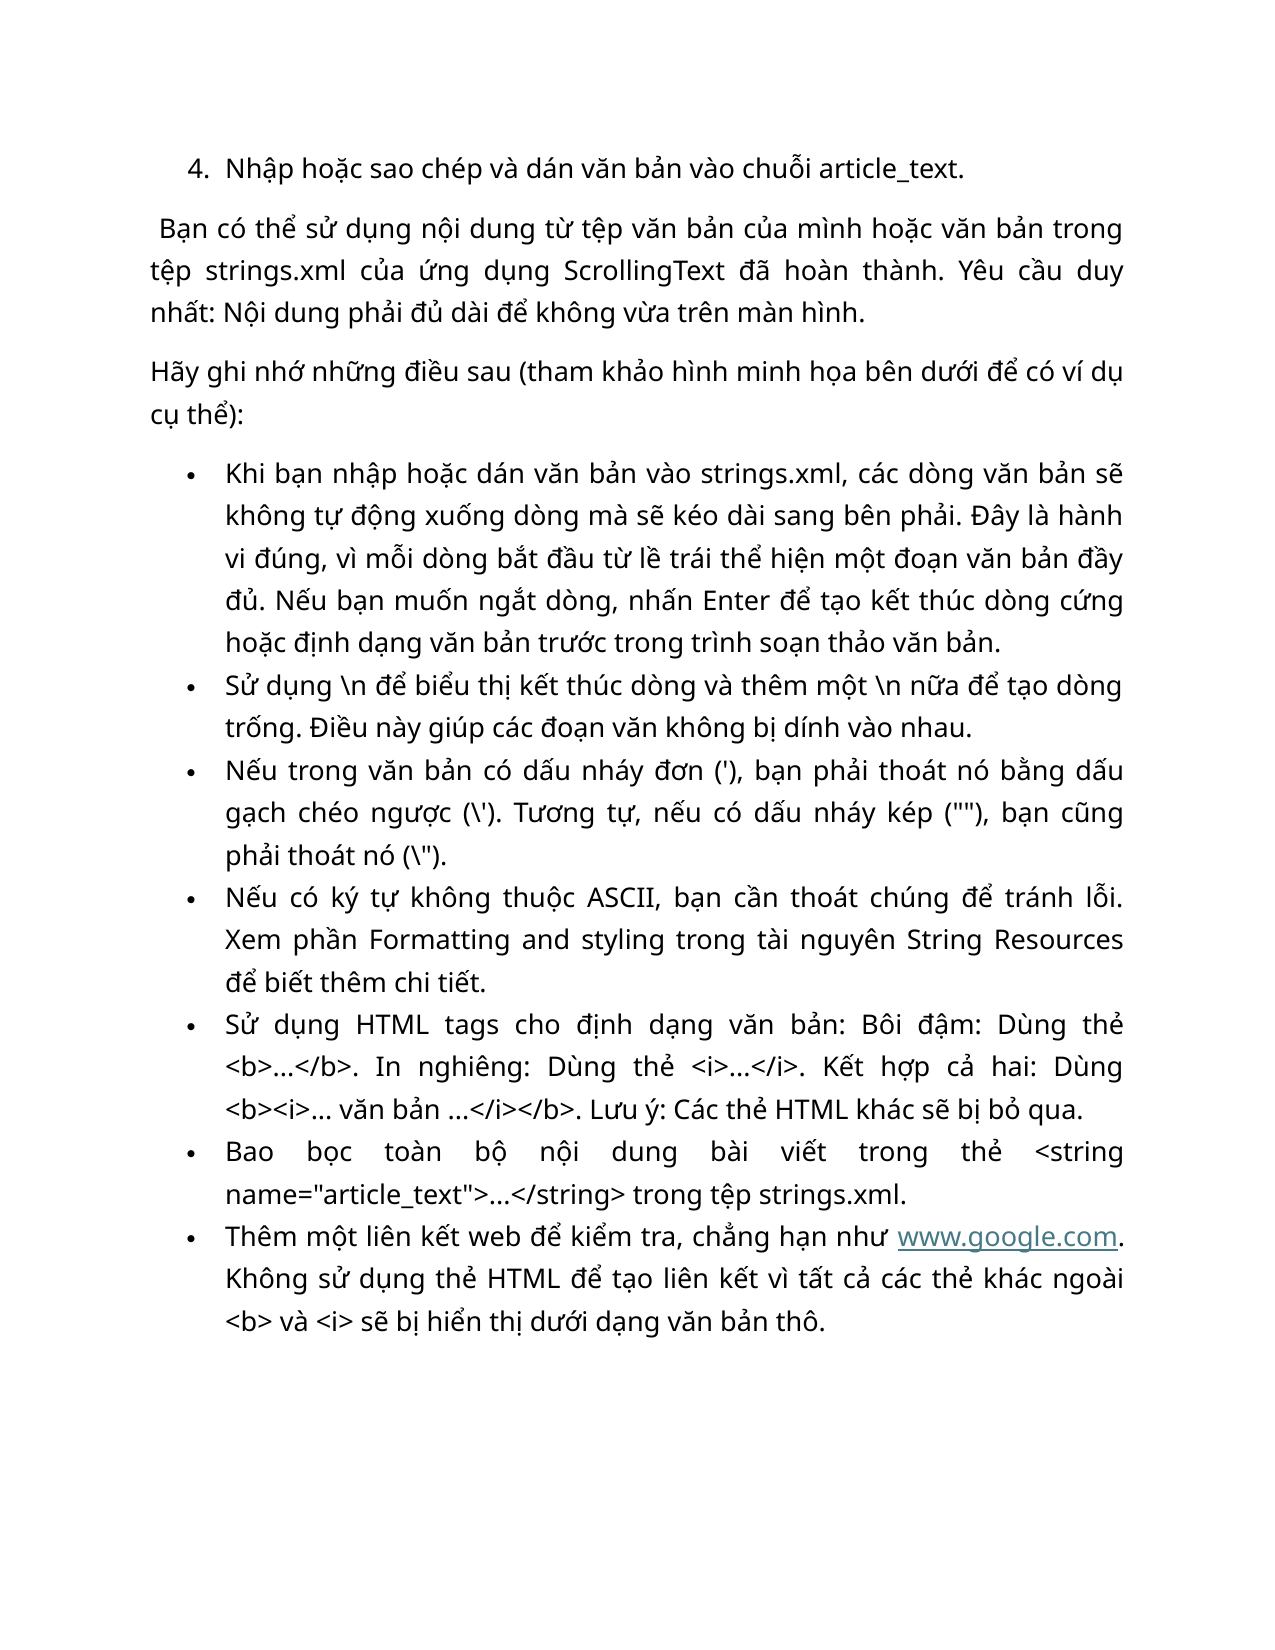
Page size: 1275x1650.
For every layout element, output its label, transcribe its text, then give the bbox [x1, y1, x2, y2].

list Nếu có ký tự không thuộc ASCII, bạn cần thoát chúng để tránh lỗi. Xem phần Formatting and styling trong tài nguyên String Resources để biết thêm chi tiết. [187, 878, 1125, 1000]
list Sử dụng \n để biểu thị kết thúc dòng và thêm một \n nữa để tạo dòng trống. Điều này giúp các đoạn văn không bị dính vào nhau. [187, 666, 1125, 746]
list Bao bọc toàn bộ nội dung bài viết trong thẻ <string name="article_text">...</string> trong tệp strings.xml. [187, 1133, 1125, 1212]
list Nếu trong văn bản có dấu nháy đơn ('), bạn phải thoát nó bằng dấu gạch chéo ngược (\'). Tương tự, nếu có dấu nháy kép (""), bạn cũng phải thoát nó (\"). [187, 751, 1125, 873]
list Thêm một liên kết web để kiểm tra, chẳng hạn như www.google.com. Không sử dụng thẻ HTML để tạo liên kết vì tất cả các thẻ khác ngoài <b> và <i> sẽ bị hiển thị dưới dạng văn bản thô. [187, 1217, 1125, 1339]
text Bạn có thể sử dụng nội dung từ tệp văn bản của mình hoặc văn bản trong tệp strings.xml của ứng dụng ScrollingText đã hoàn thành. Yêu cầu duy nhất: Nội dung phải đủ dài để không vừa trên màn hình. [150, 209, 1125, 331]
list Sử dụng HTML tags cho định dạng văn bản: Bôi đậm: Dùng thẻ <b>...</b>. In nghiêng: Dùng thẻ <i>...</i>. Kết hợp cả hai: Dùng <b><i>... văn bản ...</i></b>. Lưu ý: Các thẻ HTML khác sẽ bị bỏ qua. [187, 1006, 1125, 1127]
text Hãy ghi nhớ những điều sau (tham khảo hình minh họa bên dưới để có ví dụ cụ thể): [150, 353, 1125, 432]
list Khi bạn nhập hoặc dán văn bản vào strings.xml, các dòng văn bản sẽ không tự động xuống dòng mà sẽ kéo dài sang bên phải. Đây là hành vi đúng, vì mỗi dòng bắt đầu từ lề trái thể hiện một đoạn văn bản đầy đủ. Nếu bạn muốn ngắt dòng, nhấn Enter để tạo kết thúc dòng cứng hoặc định dạng văn bản trước trong trình soạn thảo văn bản. [187, 454, 1125, 661]
list Nhập hoặc sao chép và dán văn bản vào chuỗi article_text. [187, 150, 1125, 187]
